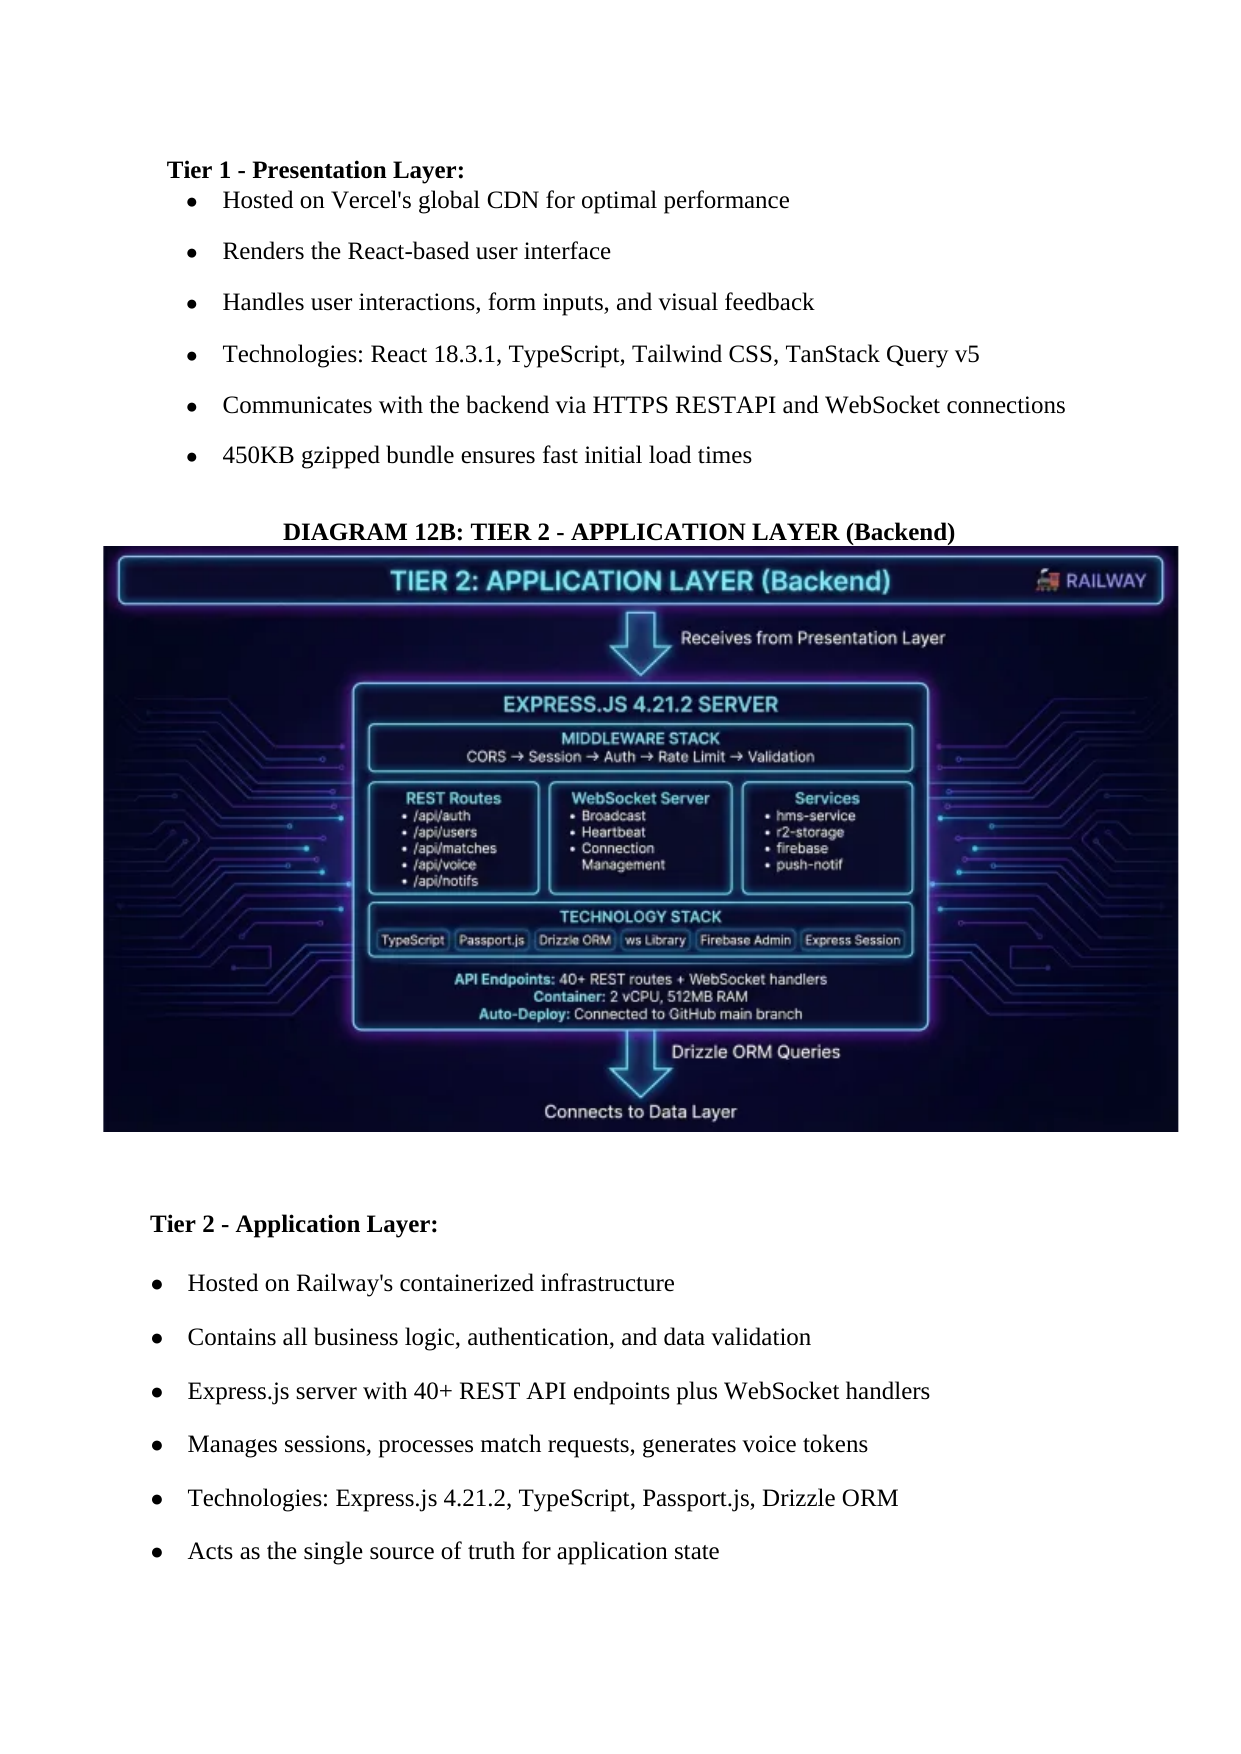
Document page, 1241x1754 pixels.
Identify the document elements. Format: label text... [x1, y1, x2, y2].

text Tier 2 - Application Layer: [150, 1209, 1196, 1238]
list Technologies: Express.js 4.21.2, TypeScript, Passport.js, Drizzle ORM [150, 1483, 1196, 1512]
list Manages sessions, processes match requests, generates voice tokens [150, 1429, 1196, 1458]
list Hosted on Vercel's global CDN for optimal performance [185, 185, 1196, 214]
list Renders the React-based user interface [185, 236, 1196, 265]
list Communicates with the backend via HTTPS RESTAPI and WebSocket connections [185, 390, 1196, 418]
list Technologies: React 18.3.1, TypeScript, Tailwind CSS, TanStack Query v5 [185, 339, 1196, 367]
text Tier 1 - Presentation Layer: [167, 155, 1196, 184]
list Acts as the single source of truth for application state [150, 1536, 1196, 1565]
list Hosted on Railway's containerized infrastructure [150, 1268, 1196, 1297]
subtitle DIAGRAM 12B: TIER 2 - APPLICATION LAYER (Backend) [283, 517, 1196, 546]
list Contains all business logic, authentication, and data validation [150, 1322, 1196, 1350]
list Handles user interactions, form inputs, and visual feedback [185, 287, 1196, 316]
list Express.js server with 40+ REST API endpoints plus WebSocket handlers [150, 1376, 1196, 1404]
list 450KB gzipped bundle ensures fast initial load times [185, 440, 1196, 468]
picture [103, 546, 1179, 1132]
